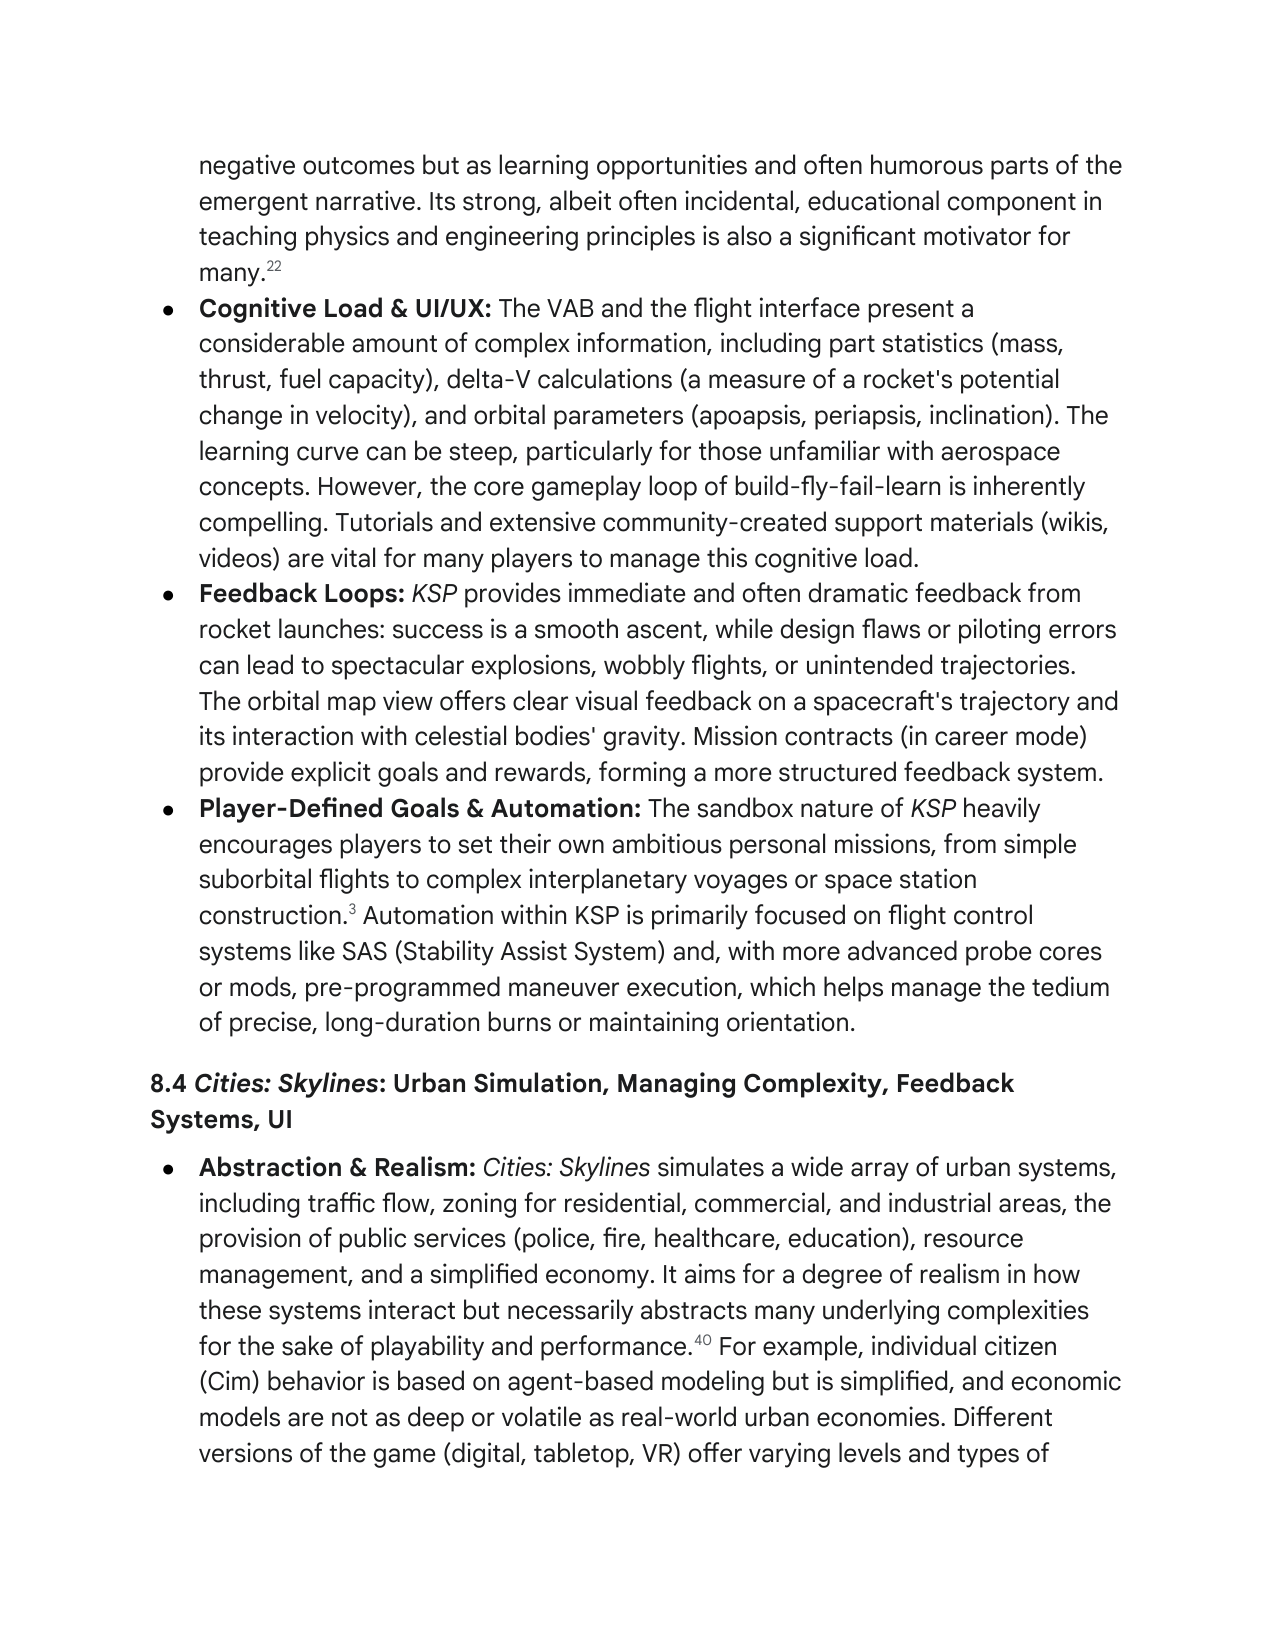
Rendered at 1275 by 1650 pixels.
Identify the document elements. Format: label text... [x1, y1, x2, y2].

list Player-Defined Goals & Automation: The sandbox nature of KSP heavily encourages players to set their own ambitious personal missions, from simple suborbital flights to complex interplanetary voyages or space station construction.3 Automation within KSP is primarily focused on flight control systems like SAS (Stability Assist System) and, with more advanced probe cores or mods, pre-programmed maneuver execution, which helps manage the tedium of precise, long-duration burns or maintaining orientation. [161, 793, 1125, 1039]
list Cognitive Load & UI/UX: The VAB and the flight interface present a considerable amount of complex information, including part statistics (mass, thrust, fuel capacity), delta-V calculations (a measure of a rocket's potential change in velocity), and orbital parameters (apoapsis, periapsis, inclination). The learning curve can be steep, particularly for those unfamiliar with aerospace concepts. However, the core gameplay loop of build-fly-fail-learn is inherently compelling. Tutorials and extensive community-created support materials (wikis, videos) are vital for many players to manage this cognitive load. [161, 293, 1125, 574]
text 8.4 Cities: Skylines: Urban Simulation, Managing Complexity, Feedback Systems, UI [150, 1068, 1125, 1135]
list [161, 1152, 1125, 1469]
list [161, 150, 1125, 288]
list Feedback Loops: KSP provides immediate and often dramatic feedback from rocket launches: success is a smooth ascent, while design flaws or piloting errors can lead to spectacular explosions, wobbly flights, or unintended trajectories. The orbital map view offers clear visual feedback on a spacecraft's trajectory and its interaction with celestial bodies' gravity. Mission contracts (in career mode) provide explicit goals and rewards, forming a more structured feedback system. [161, 579, 1125, 789]
